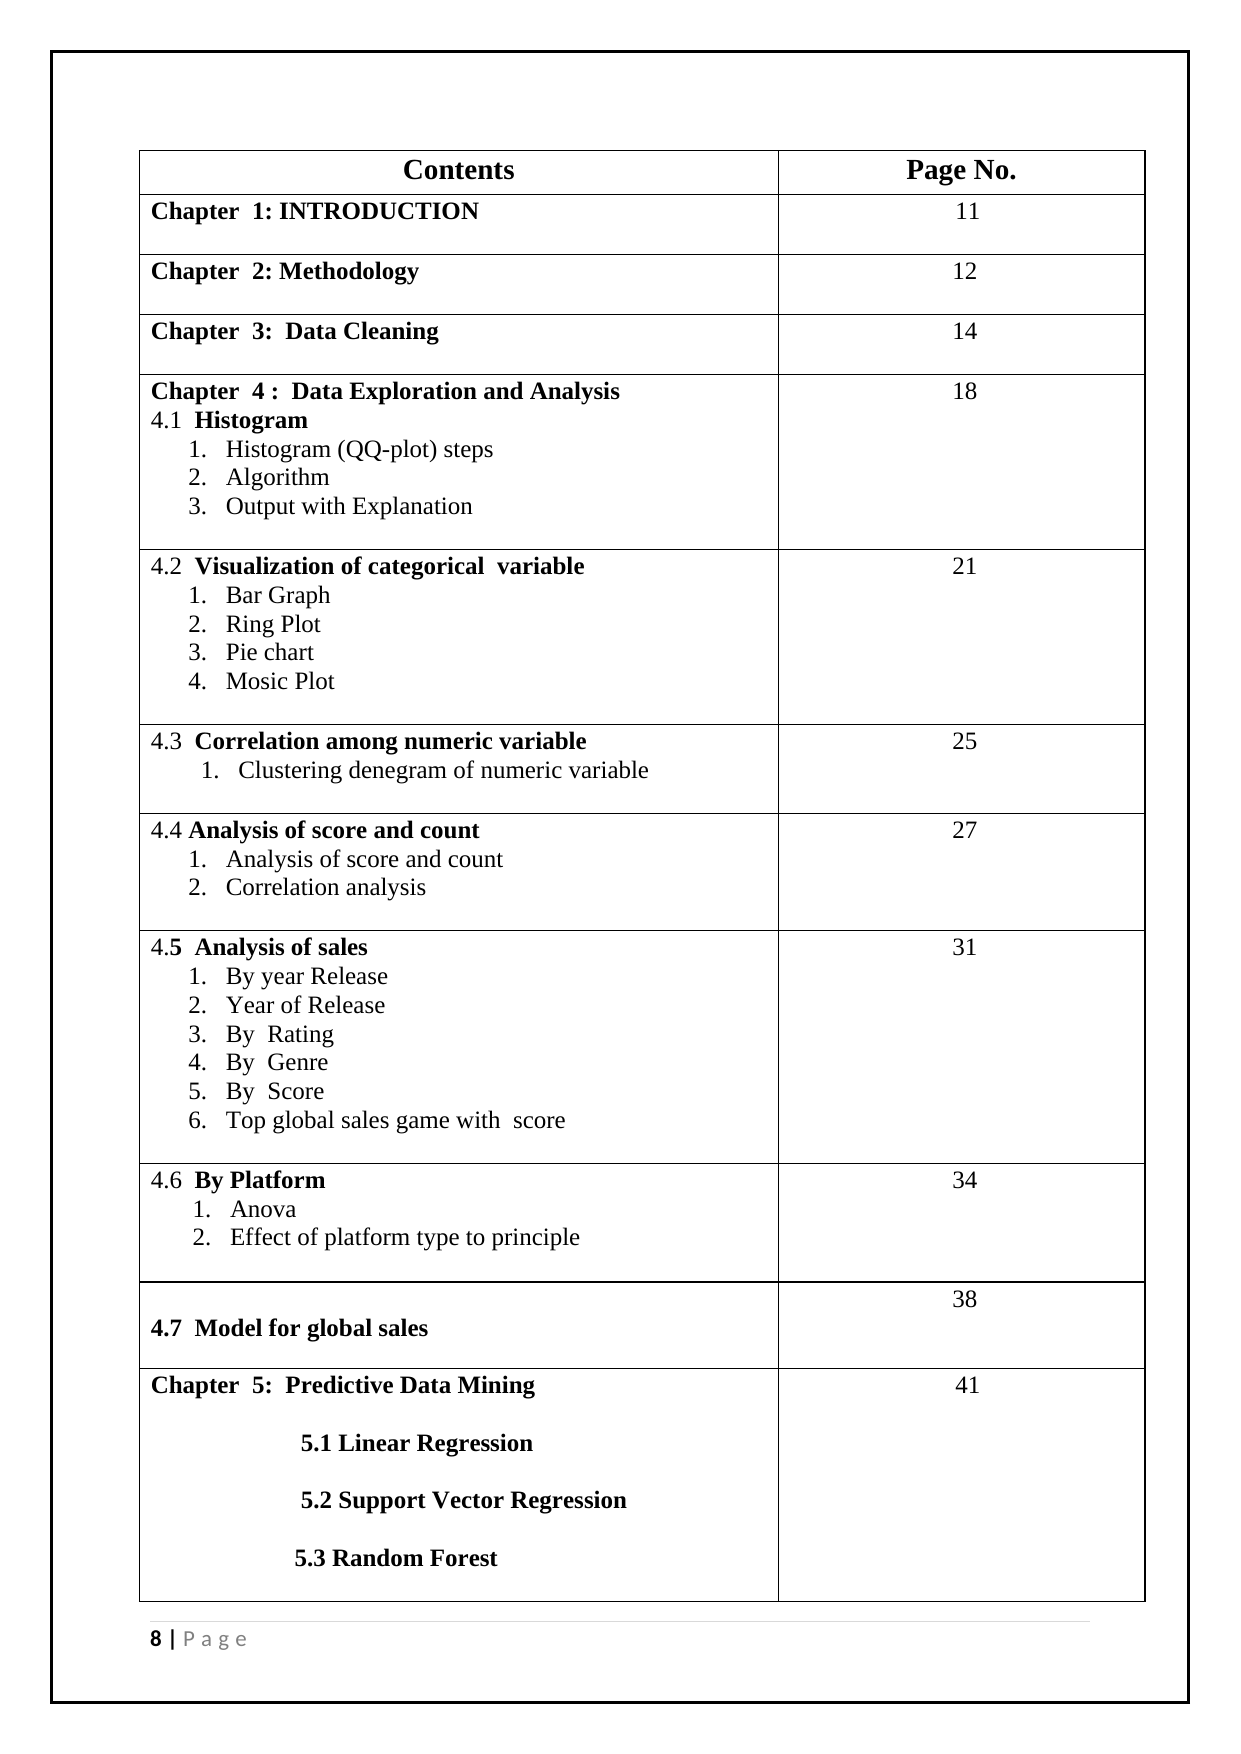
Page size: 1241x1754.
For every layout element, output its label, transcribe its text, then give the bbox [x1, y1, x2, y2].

table_cell 21 [779, 550, 1144, 724]
table_cell 25 [779, 725, 1144, 812]
table_cell 41 [779, 1369, 1144, 1601]
table_cell Chapter 3: Data Cleaning [140, 315, 778, 374]
table_cell Chapter 2: Methodology [140, 255, 778, 314]
table_cell 34 [779, 1164, 1144, 1281]
table_cell 4.2 Visualization of categorical variable Bar Graph Ring Plot Pie chart Mosic Plot [140, 550, 778, 724]
table_cell 4.7 Model for global sales [140, 1283, 778, 1368]
table_cell 12 [779, 255, 1144, 314]
table_cell 4.5 Analysis of sales By year Release Year of Release By Rating By Genre By Score Top global sales game with score [140, 931, 778, 1162]
table_cell 31 [779, 931, 1144, 1162]
table_cell 38 [779, 1283, 1144, 1368]
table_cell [140, 1369, 778, 1601]
table_cell Chapter 1: INTRODUCTION [140, 195, 778, 254]
table_header Page No. [779, 151, 1144, 194]
table_cell 4.6 By Platform Anova Effect of platform type to principle [140, 1164, 778, 1281]
table_cell 27 [779, 814, 1144, 930]
table_cell 4.3 Correlation among numeric variable 1. Clustering denegram of numeric variable [140, 725, 778, 812]
table_header Contents [140, 151, 778, 194]
table_cell Chapter 4 : Data Exploration and Analysis 4.1 Histogram Histogram (QQ-plot) steps Algorithm Output with Explanation [140, 375, 778, 549]
table_cell 18 [779, 375, 1144, 549]
table_cell 4.4 Analysis of score and count Analysis of score and count Correlation analysis [140, 814, 778, 930]
table_cell 11 [779, 195, 1144, 254]
table_cell 14 [779, 315, 1144, 374]
